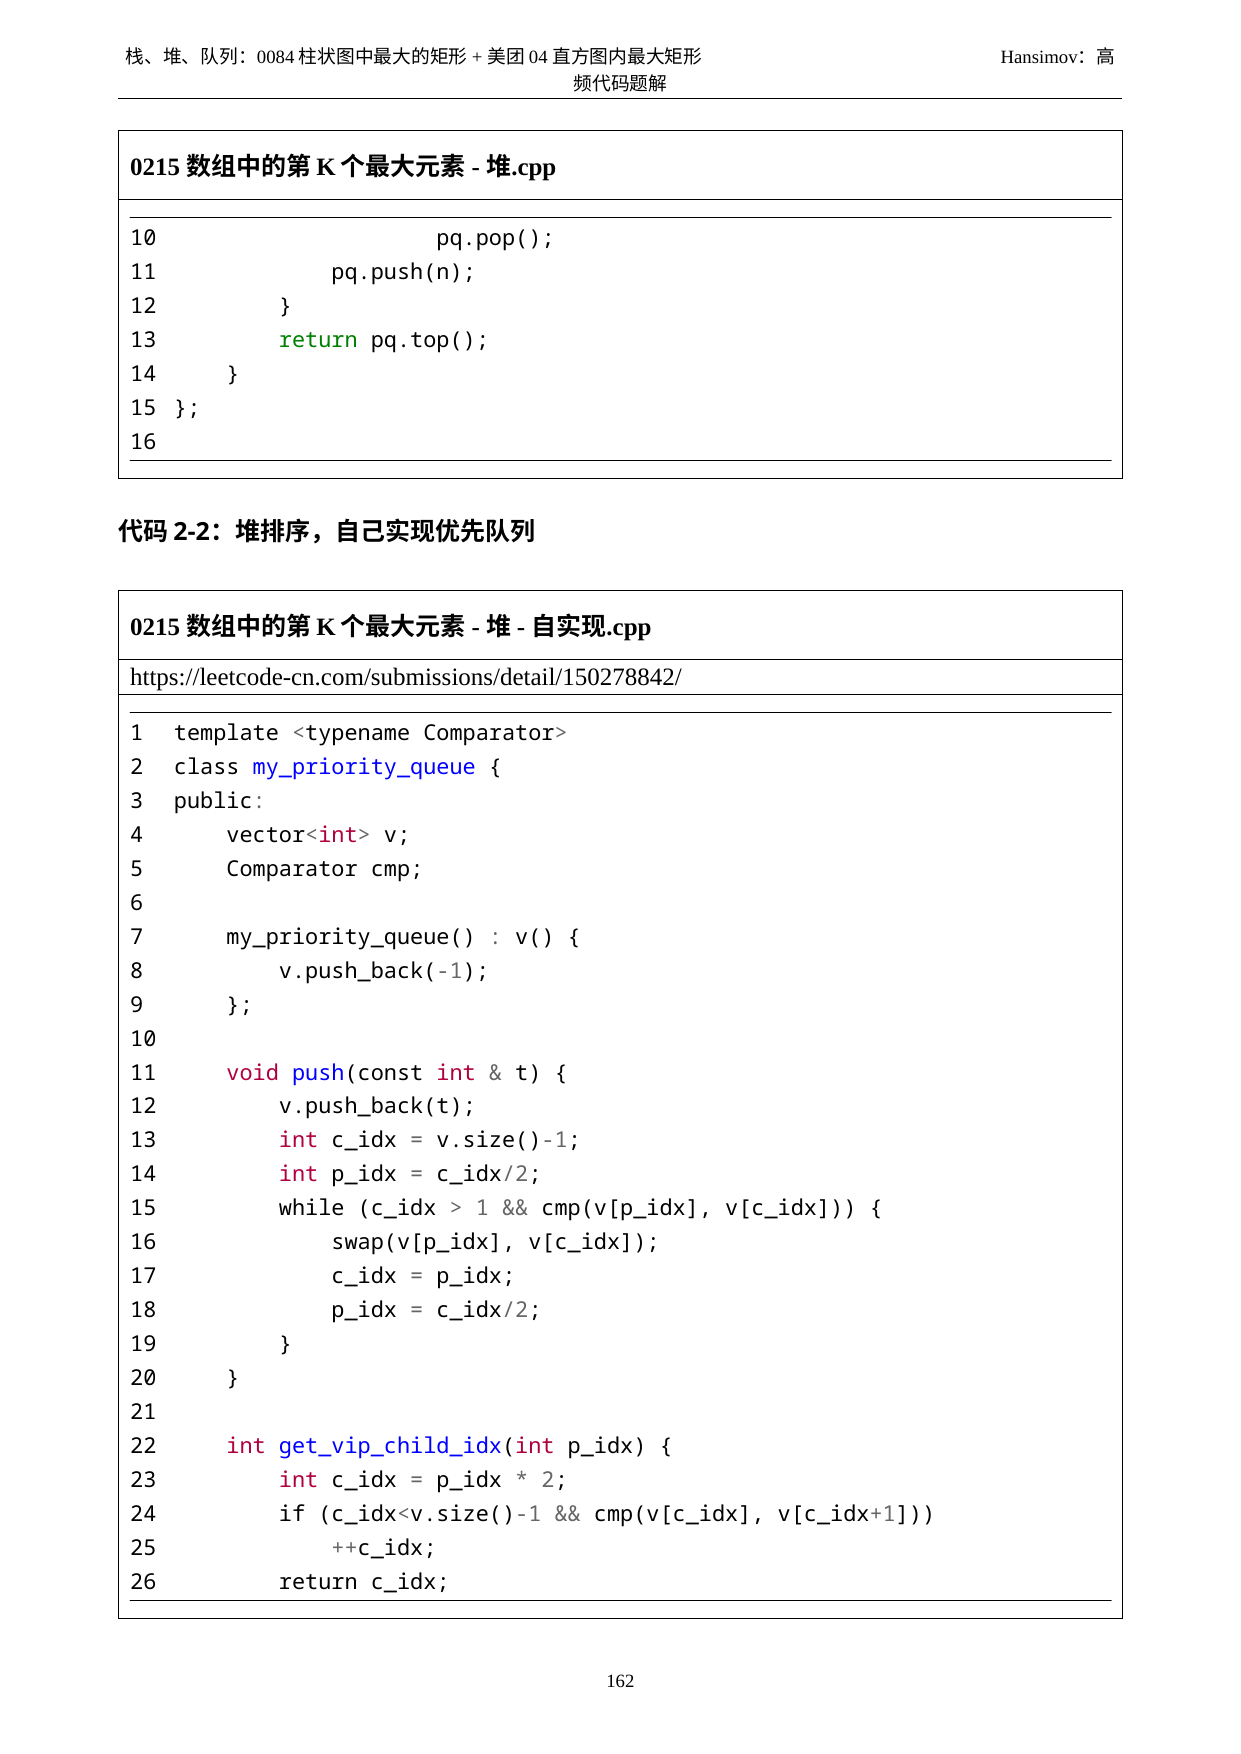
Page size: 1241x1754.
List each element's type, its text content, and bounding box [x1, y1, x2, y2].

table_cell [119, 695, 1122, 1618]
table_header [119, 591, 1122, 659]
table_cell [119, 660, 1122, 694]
subtitle 代码2-2：堆排序，自己实现优先队列 [118, 496, 1097, 564]
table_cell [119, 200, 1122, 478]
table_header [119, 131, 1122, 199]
